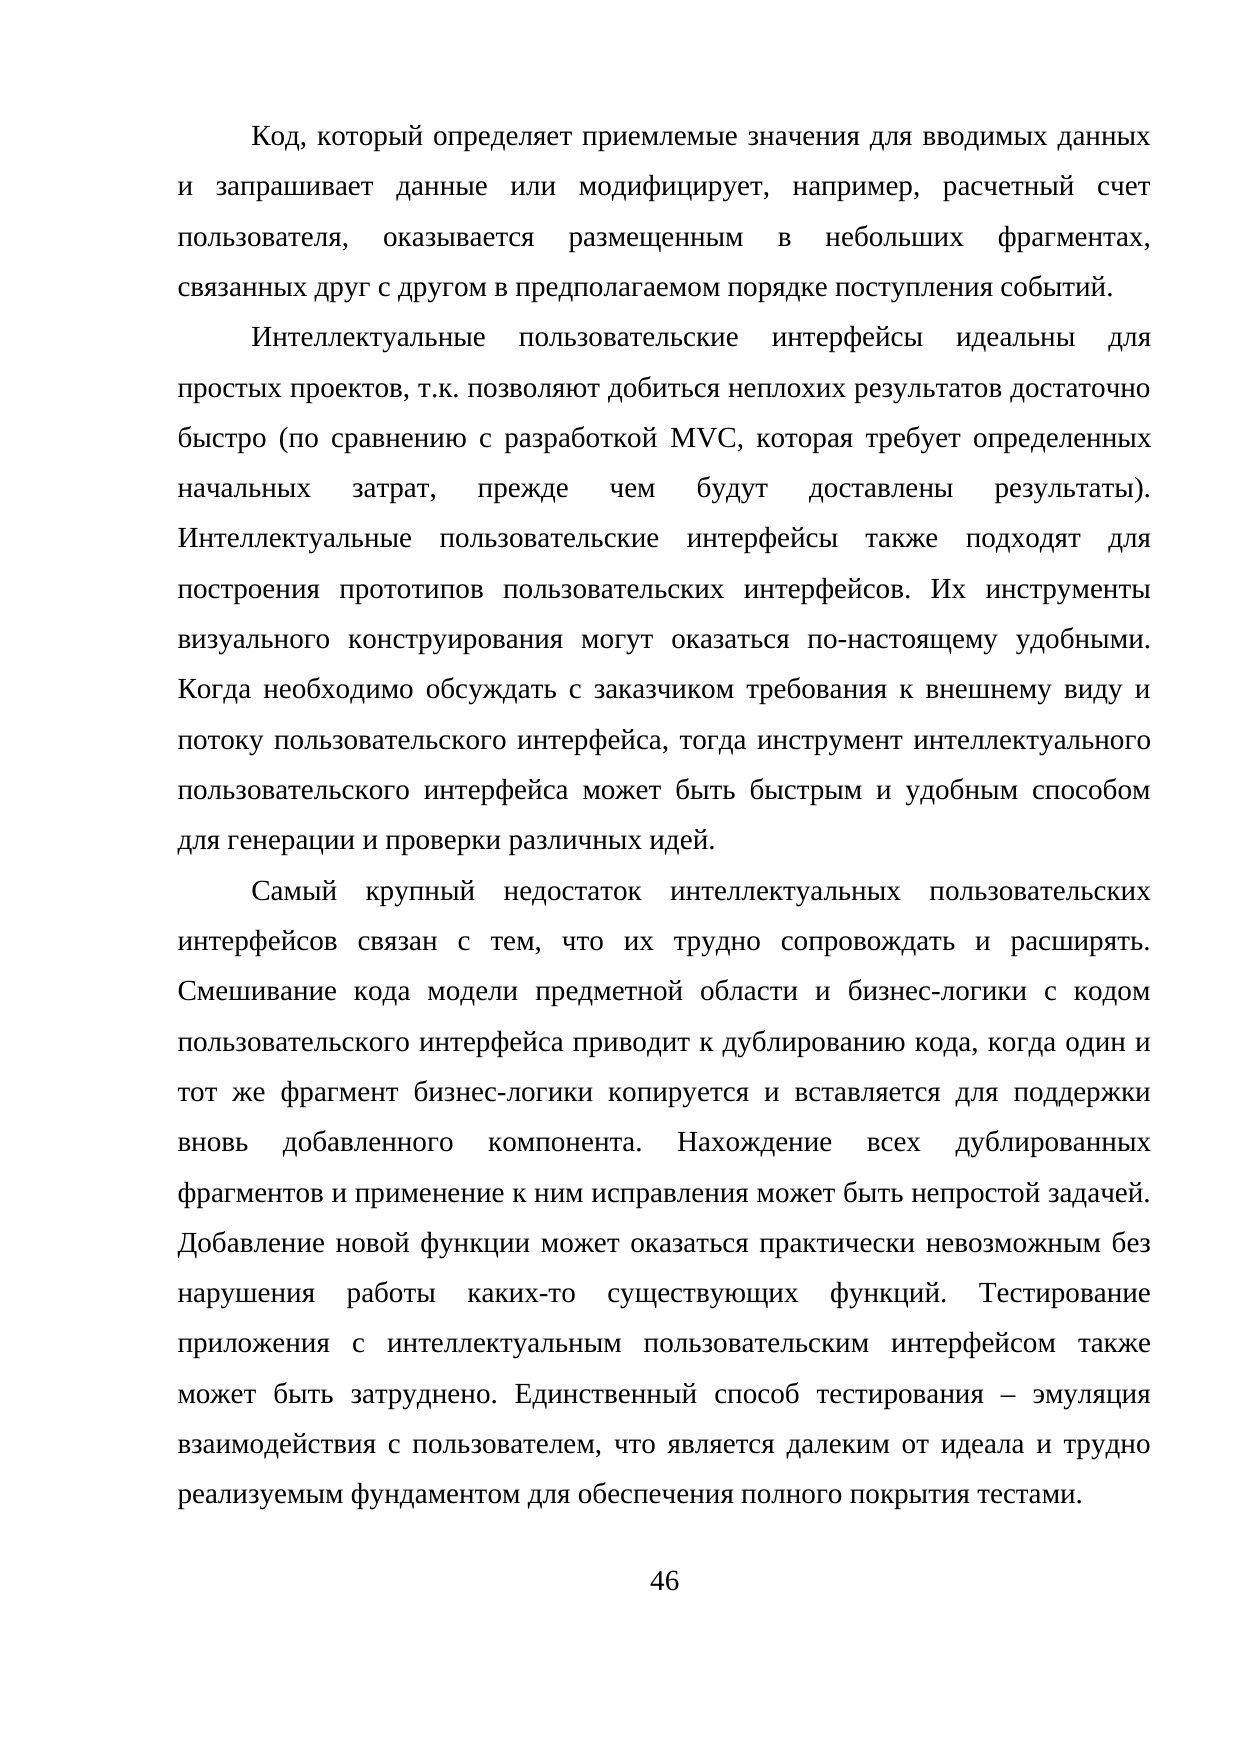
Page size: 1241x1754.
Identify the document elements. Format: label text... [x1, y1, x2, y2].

text Интеллектуальные пользовательские интерфейсы идеальны для простых проектов, т.к. позволяют добиться неплохих результатов достаточно быстро (по сравнению с разработкой MVC, которая требует определенных начальных затрат, прежде чем будут доставлены результаты). Интеллектуальные пользовательские интерфейсы также подходят для построения прототипов пользовательских интерфейсов. Их инструменты визуального конструирования могут оказаться по-настоящему удобными. Когда необходимо обсуждать с заказчиком требования к внешнему виду и потоку пользовательского интерфейса, тогда инструмент интеллектуального пользовательского интерфейса может быть быстрым и удобным способом для генерации и проверки различных идей. [177, 319, 1152, 856]
text Самый крупный недостаток интеллектуальных пользовательских интерфейсов связан с тем, что их трудно сопровождать и расширять. Смешивание кода модели предметной области и бизнес-логики с кодом пользовательского интерфейса приводит к дублированию кода, когда один и тот же фрагмент бизнес-логики копируется и вставляется для поддержки вновь добавленного компонента. Нахождение всех дублированных фрагментов и применение к ним исправления может быть непростой задачей. Добавление новой функции может оказаться практически невозможным без нарушения работы каких-то существующих функций. Тестирование приложения с интеллектуальным пользовательским интерфейсом также может быть затруднено. Единственный способ тестирования – эмуляция взаимодействия с пользователем, что является далеким от идеала и трудно реализуемым фундаментом для обеспечения полного покрытия тестами. [177, 873, 1152, 1510]
text Код, который определяет приемлемые значения для вводимых данных и запрашивает данные или модифицирует, например, расчетный счет пользователя, оказывается размещенным в небольших фрагментах, связанных друг с другом в предполагаемом порядке поступления событий. [177, 118, 1152, 303]
